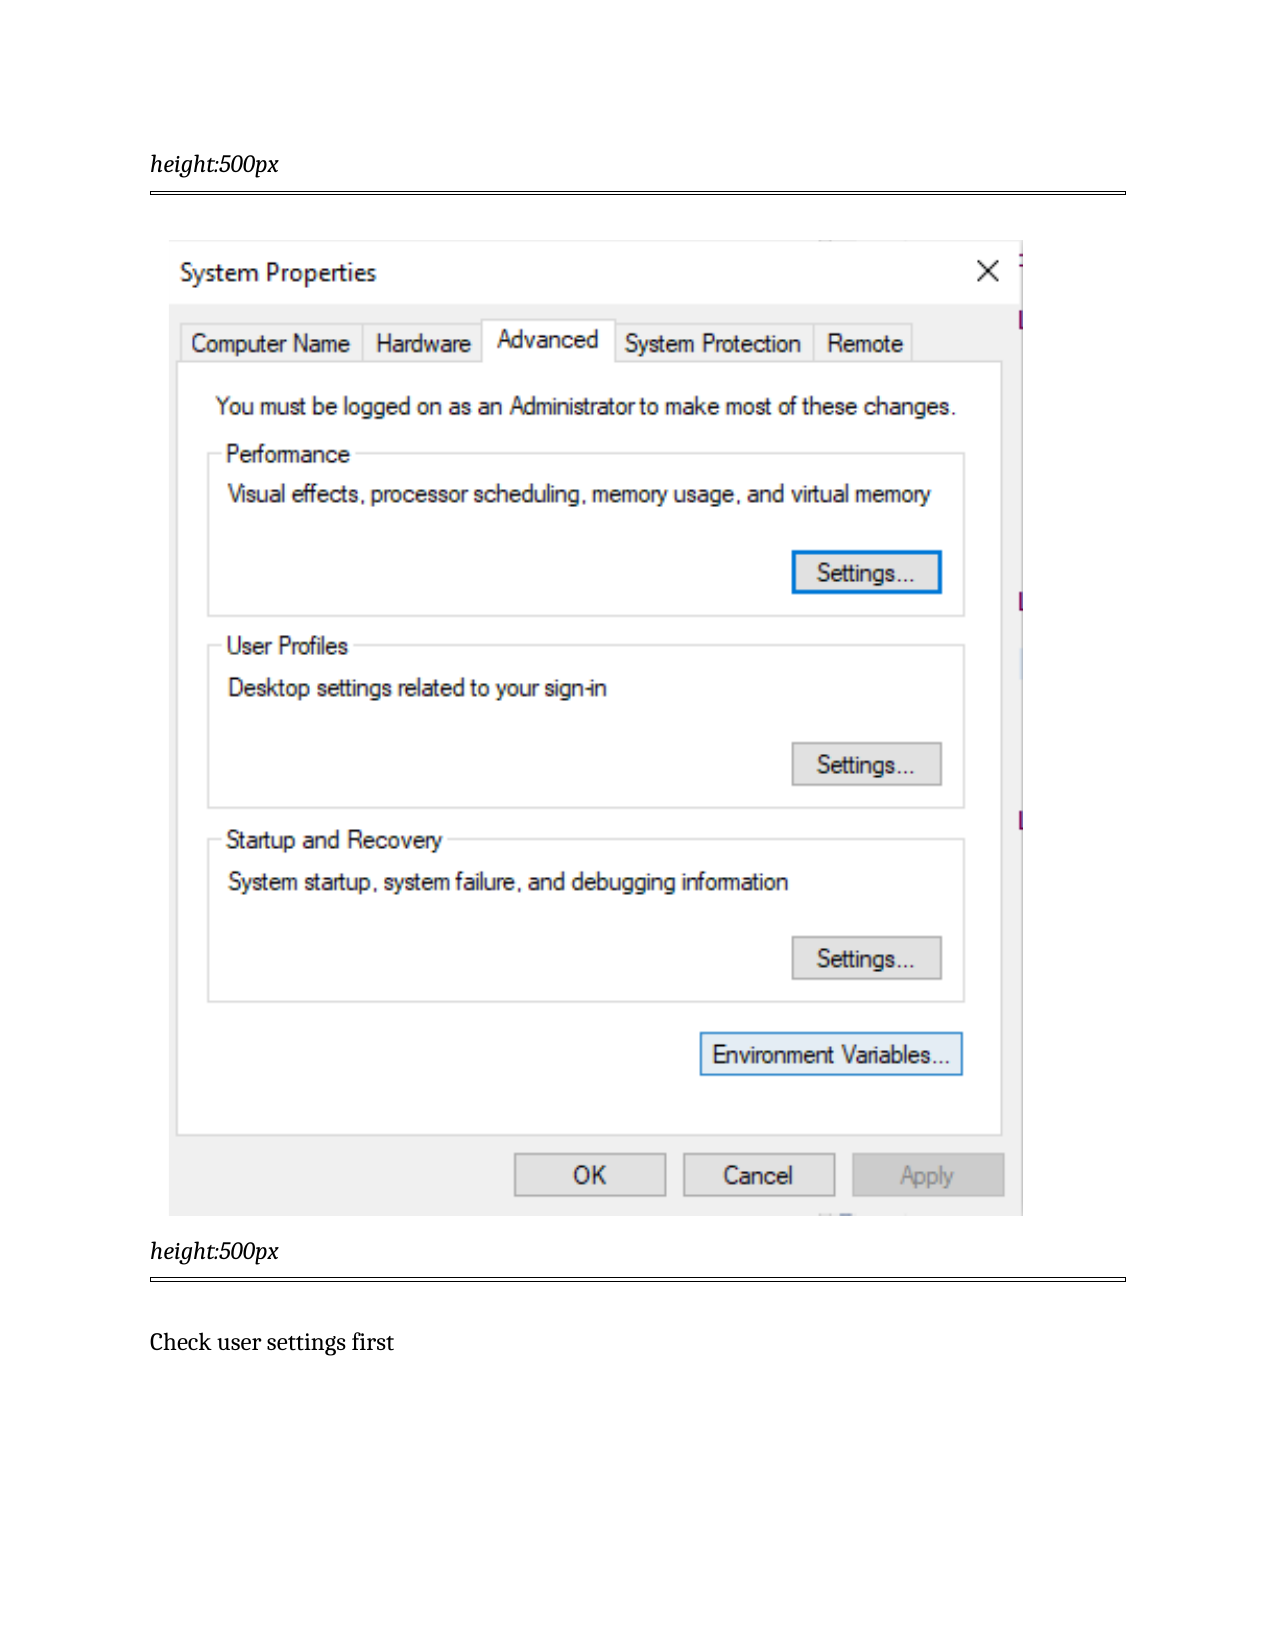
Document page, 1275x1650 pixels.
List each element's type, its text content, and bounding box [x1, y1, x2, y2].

picture [168, 240, 1023, 1216]
text height:500px [150, 150, 1125, 179]
text height:500px [150, 1237, 1125, 1265]
text Check user settings first [150, 1327, 1125, 1356]
